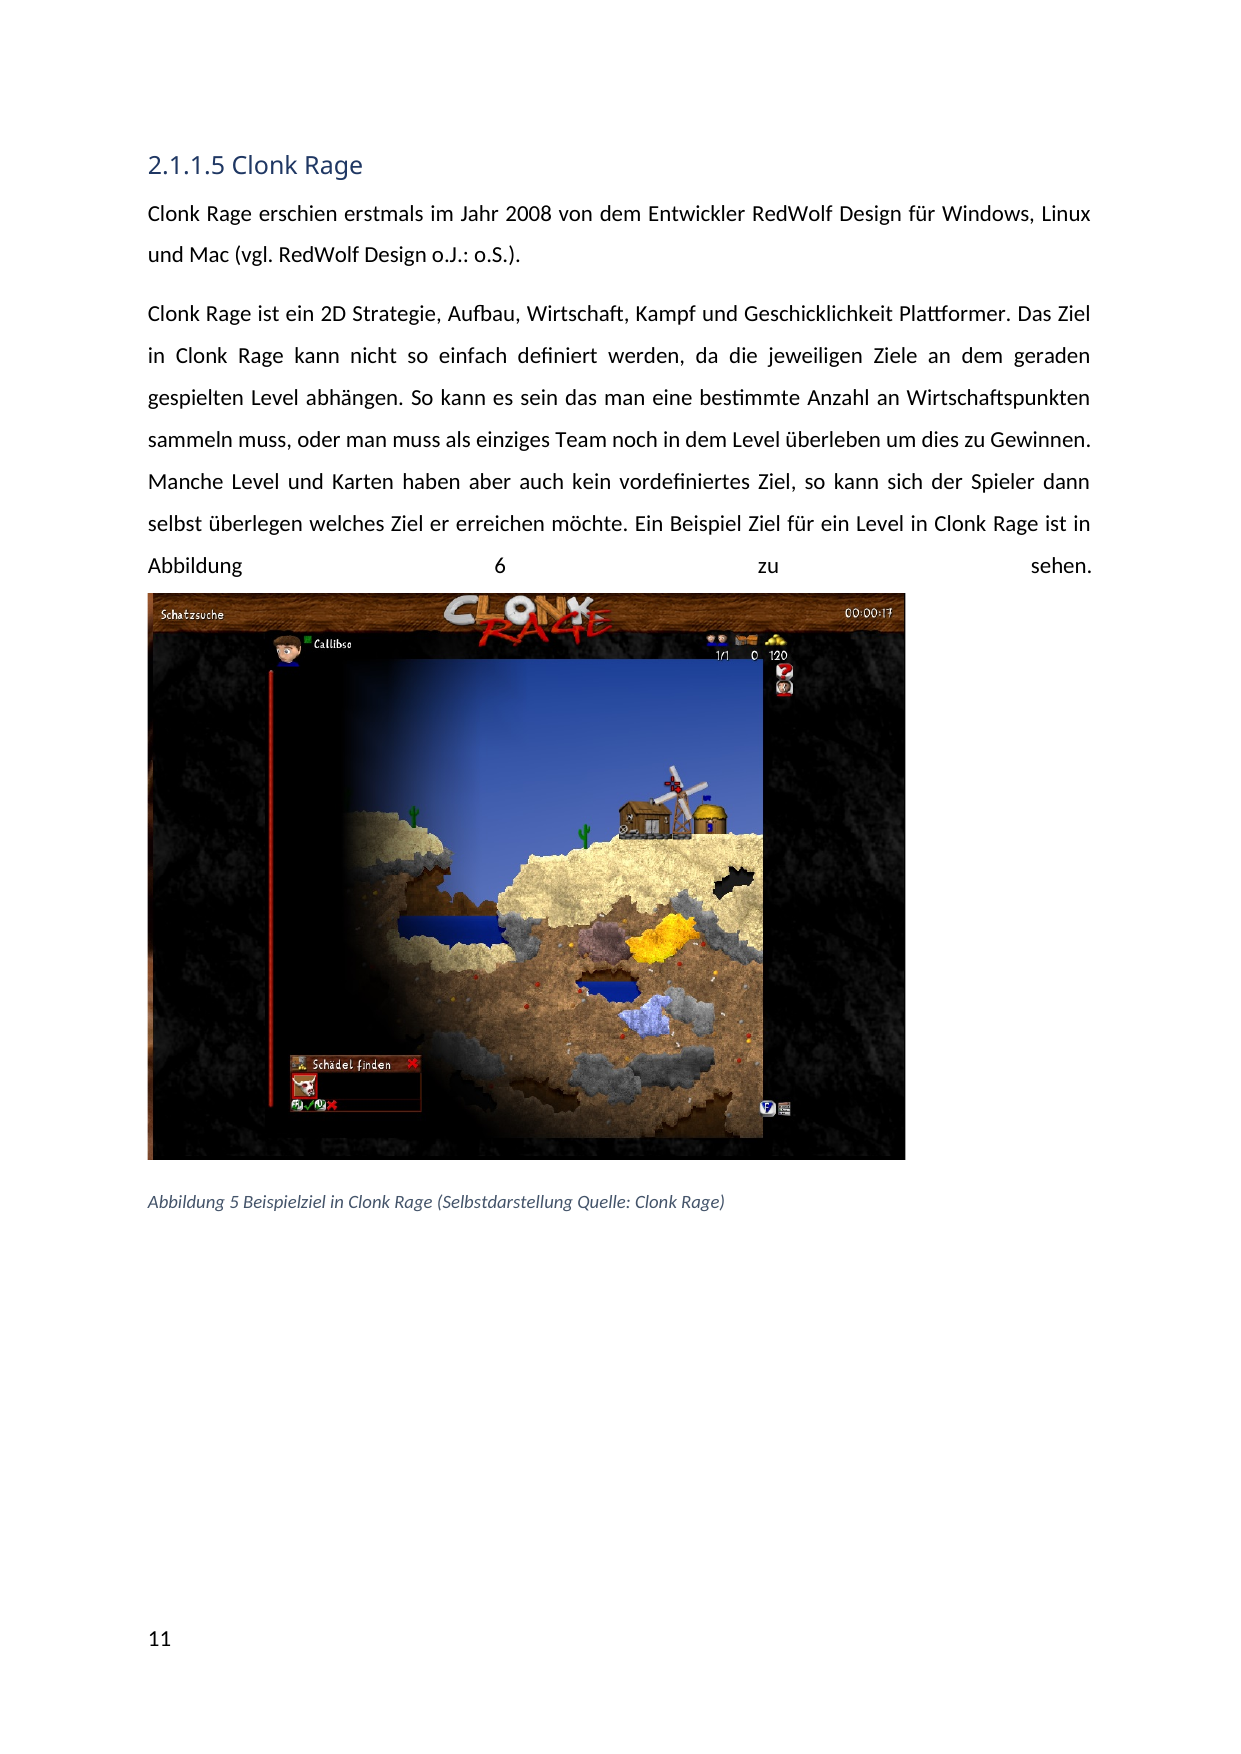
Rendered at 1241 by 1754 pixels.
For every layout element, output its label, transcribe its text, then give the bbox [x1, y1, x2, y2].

picture [147, 593, 906, 1160]
subtitle 2.1.1.5 Clonk Rage [148, 148, 1093, 182]
text Clonk Rage erschien erstmals im Jahr 2008 von dem Entwickler RedWolf Design für Windows, Linux und Mac (vgl. RedWolf Design o.J.: o.S.). [148, 199, 1093, 269]
